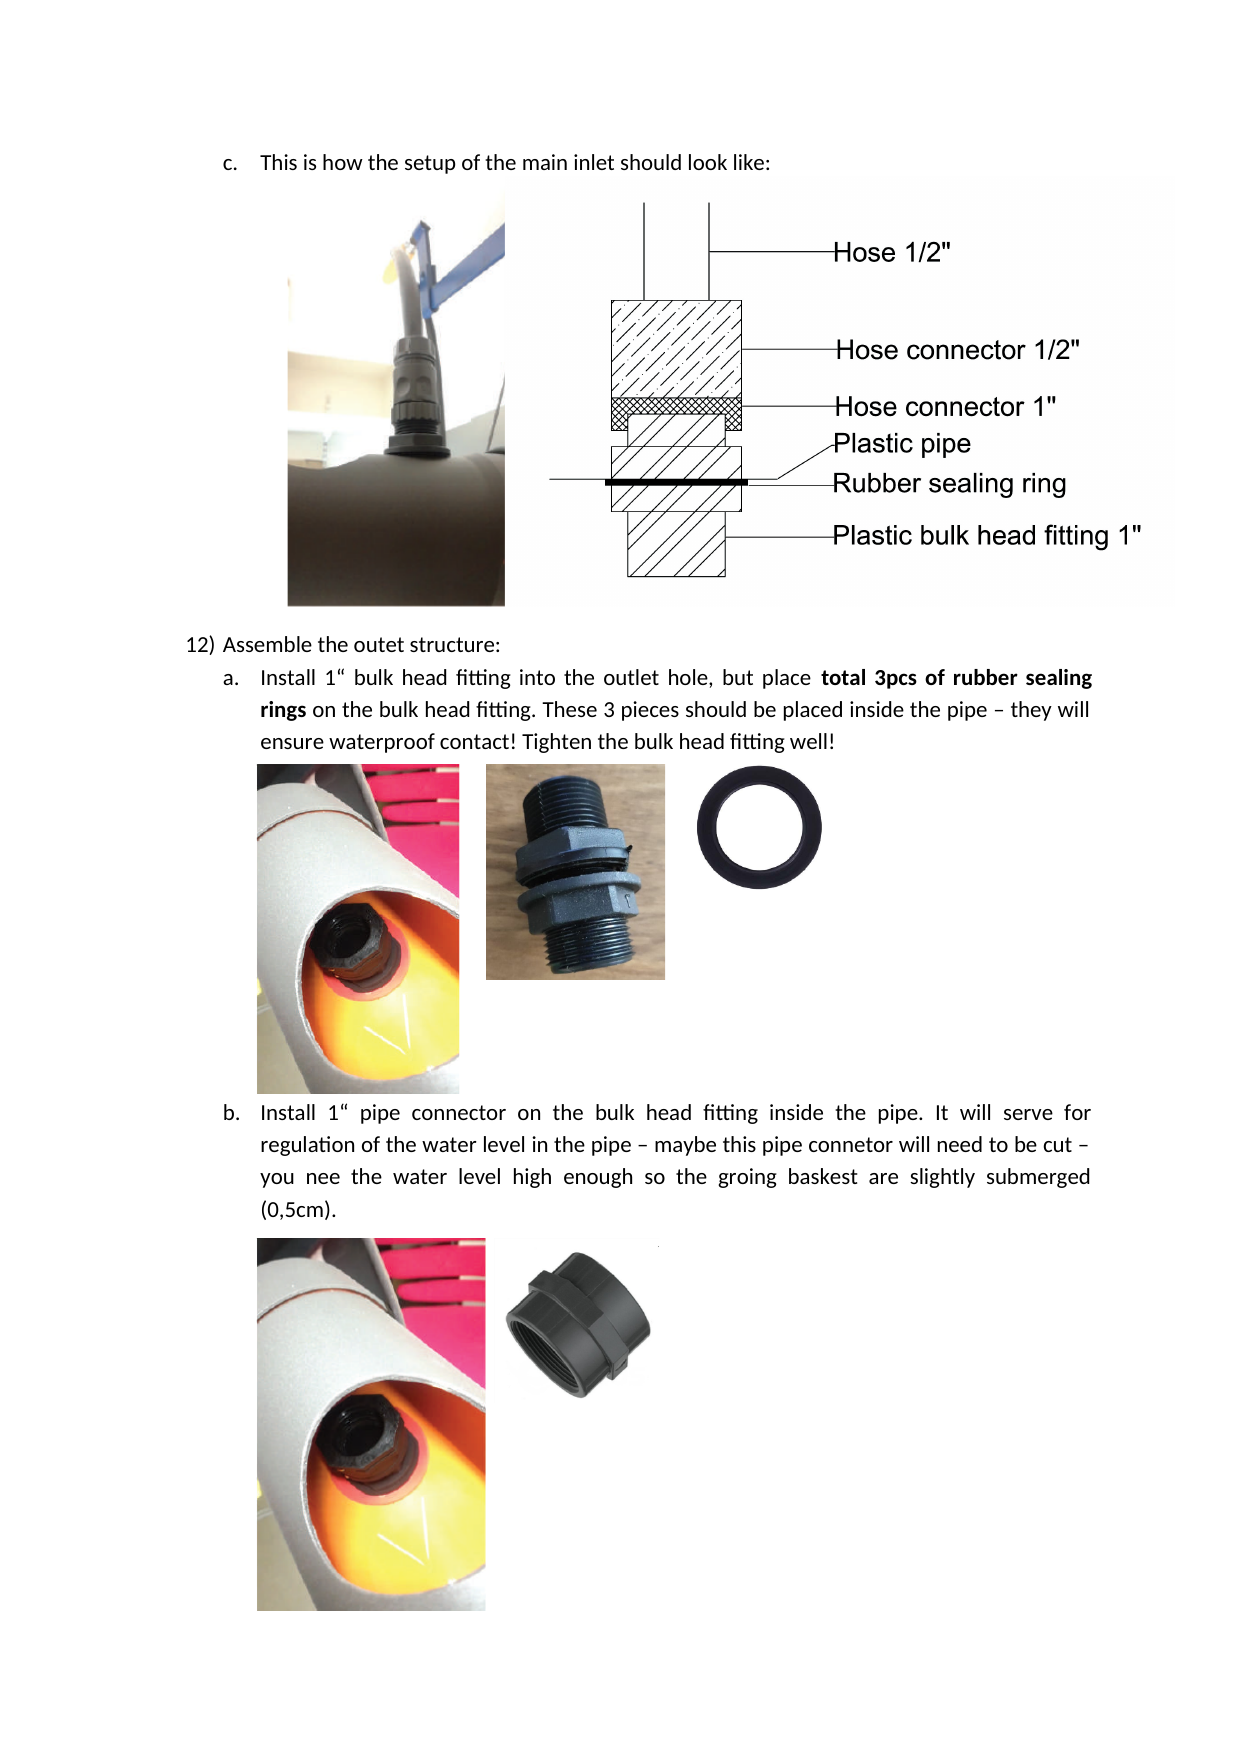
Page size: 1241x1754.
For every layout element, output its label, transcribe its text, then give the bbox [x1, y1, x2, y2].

list This is how the setup of the main inlet should look like: [223, 148, 1093, 176]
list Assemble the outet structure: [185, 630, 1093, 658]
picture [486, 764, 666, 980]
list Install 1“ bulk head fitting into the outlet hole, but place total 3pcs of rubber sealing rings on the bulk head fitting. These 3 pieces should be placed inside the pipe – they will ensure waterproof contact! Tighten the bulk head fitting well! [223, 663, 1093, 755]
picture [494, 1238, 660, 1403]
picture [287, 176, 1176, 607]
list Install 1“ pipe connector on the bulk head fitting inside the pipe. It will serve for regulation of the water level in the pipe – maybe this pipe connetor will need to be cut – you nee the water level high enough so the groing baskest are slightly submerged (0,5cm). [223, 1098, 1093, 1223]
picture [256, 1238, 486, 1611]
picture [256, 764, 460, 1094]
picture [696, 764, 823, 890]
